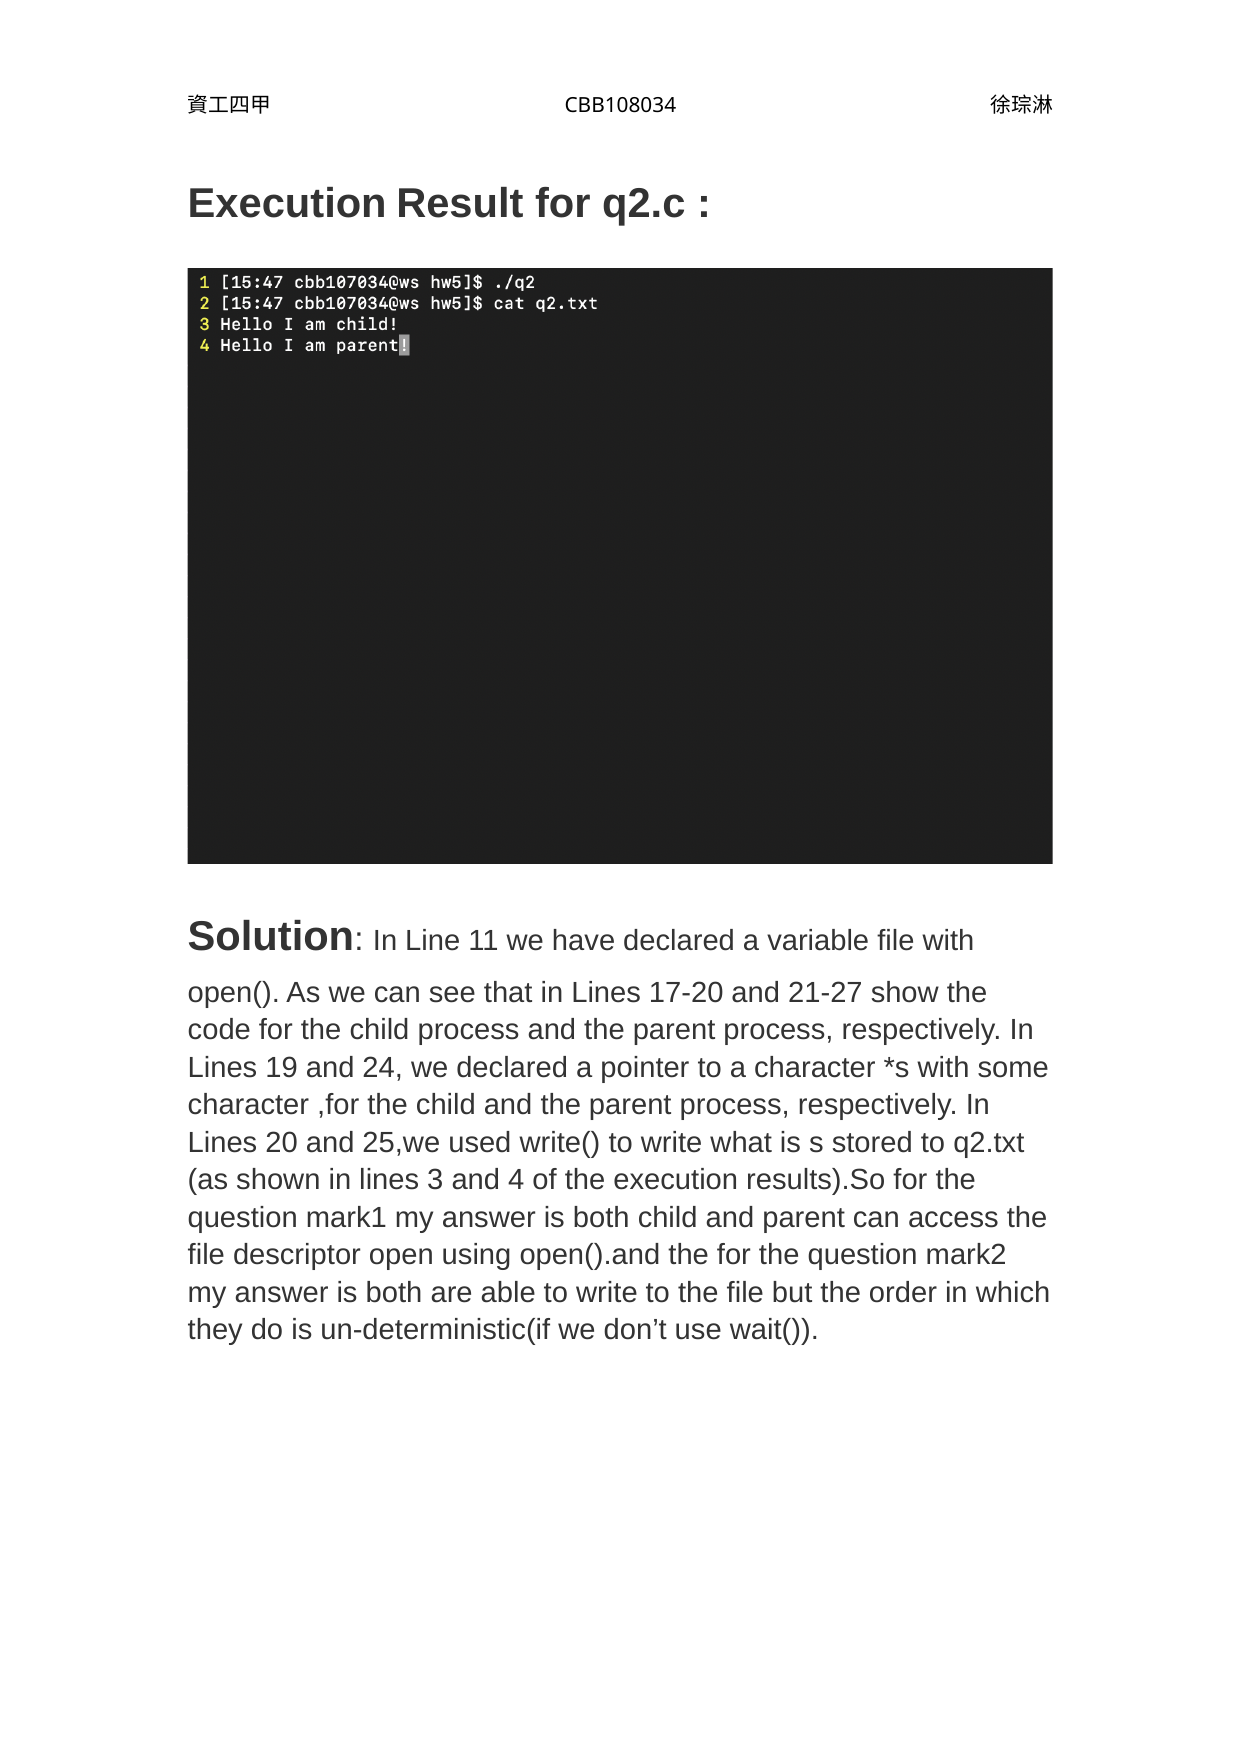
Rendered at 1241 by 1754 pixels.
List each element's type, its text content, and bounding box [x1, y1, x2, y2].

text Solution: In Line 11 we have declared a variable file with open(). As we can see that in Lines 17-20 and 21-27 show the code for the child process and the parent process, respectively. In Lines 19 and 24, we declared a pointer to a character *s with some character ,for the child and the parent process, respectively. In Lines 20 and 25,we used write() to write what is s stored to q2.txt (as shown in lines 3 and 4 of the execution results).So for the question mark1 my answer is both child and parent can access the file descriptor open using open().and the for the question mark2 my answer is both are able to write to the file but the order in which they do is un-deterministic(if we don’t use wait()). [187, 898, 1053, 1348]
text Execution Result for q2.c : [187, 164, 1053, 239]
picture [187, 268, 1053, 864]
